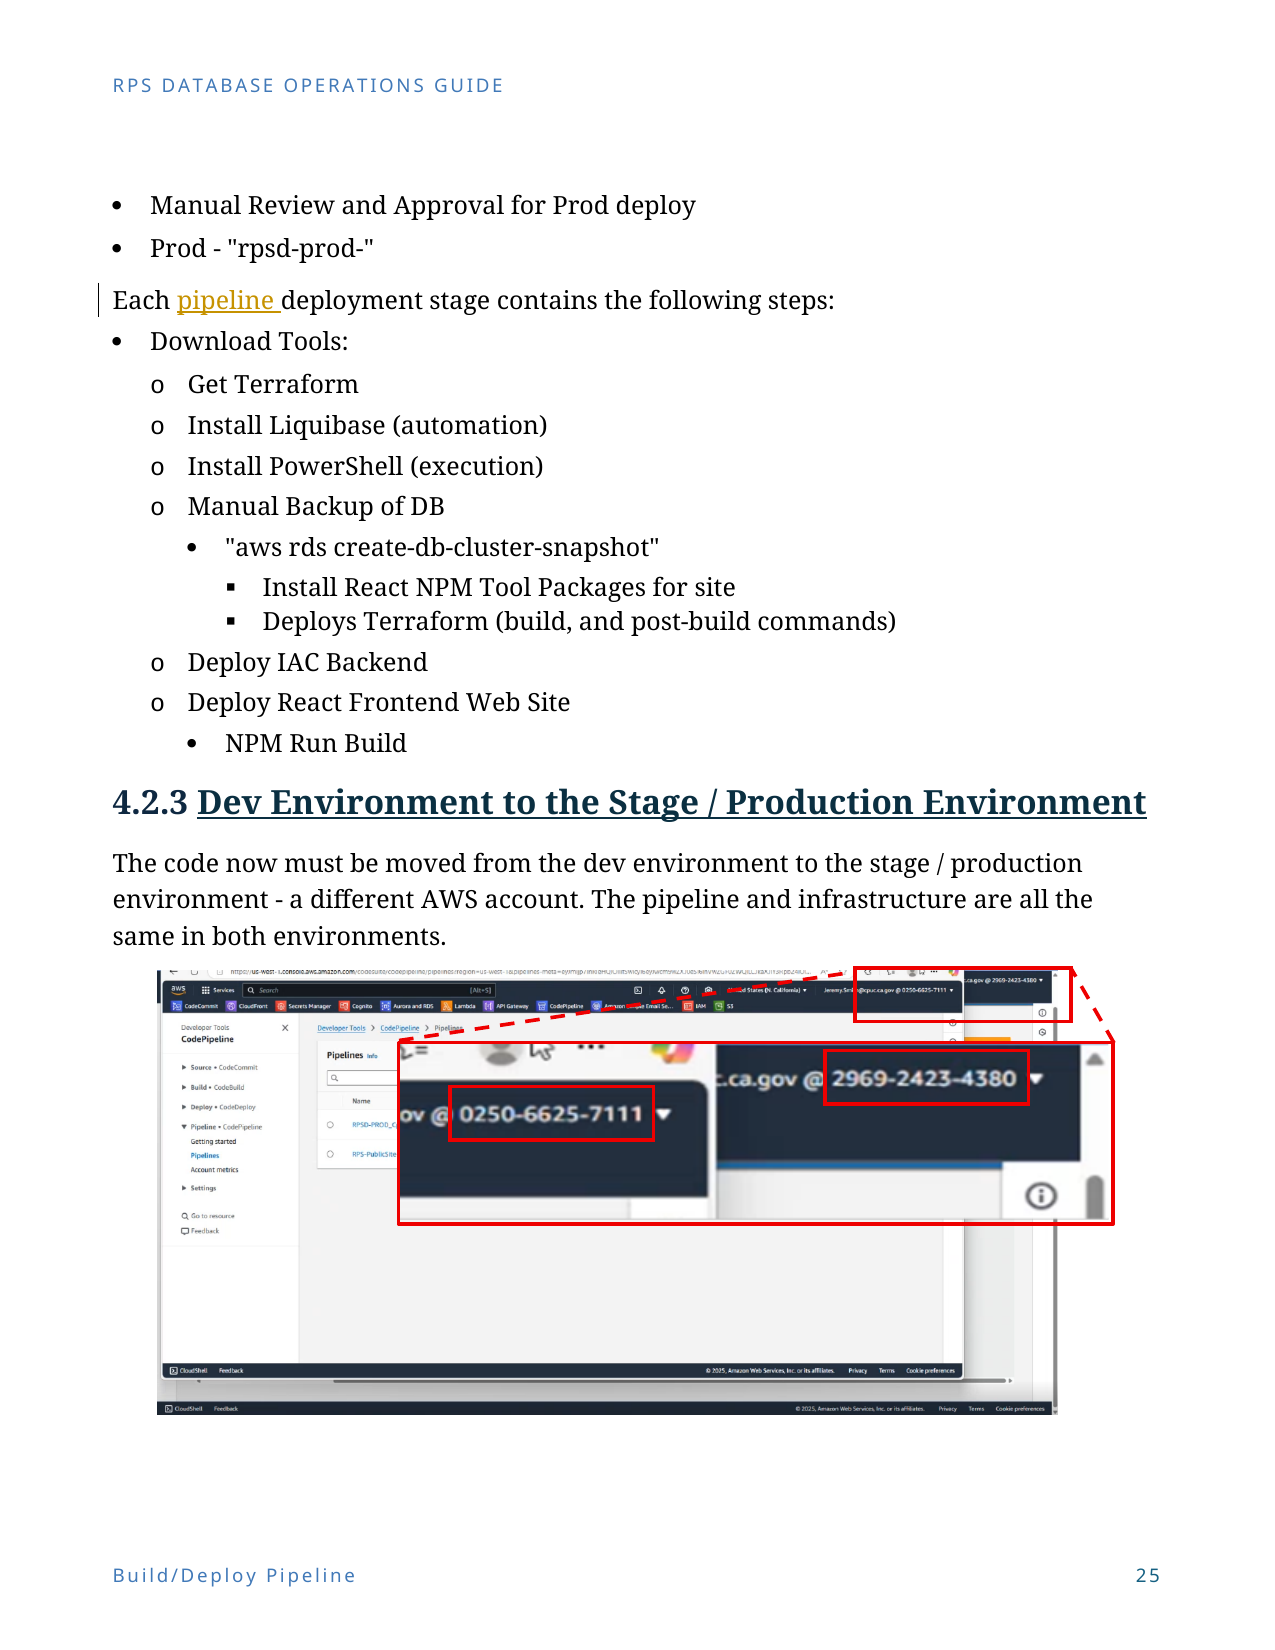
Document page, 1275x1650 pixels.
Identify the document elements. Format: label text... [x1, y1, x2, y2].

list NPM Run Build [187, 726, 1162, 760]
list "aws rds create-db-cluster-snapshot" [187, 530, 1162, 564]
list Download Tools: [112, 323, 1162, 357]
list Deploys Terraform (build, and post-build commands) [225, 604, 1162, 638]
picture [157, 970, 1058, 1415]
picture [400, 1044, 1111, 1222]
picture [857, 970, 1058, 1020]
list Deploy React Frontend Web Site [150, 685, 1162, 719]
subtitle Dev Environment to the Stage / Production Environment [112, 779, 1162, 824]
list Manual Backup of DB [150, 489, 1162, 523]
list Deploy IAC Backend [150, 644, 1162, 679]
list Install React NPM Tool Packages for site [225, 570, 1162, 604]
text The code now must be moved from the dev environment to the stage / production environment - a different AWS account. The pipeline and infrastructure are all the same in both environments. [112, 845, 1162, 953]
list Prod - "rpsd-prod-" [112, 231, 1162, 265]
list Install Liquibase (automation) [150, 407, 1162, 442]
list Manual Review and Approval for Prod deploy [112, 187, 1162, 222]
text Each deployment stage contains the following steps: [112, 282, 1162, 317]
list Install PowerShell (execution) [150, 448, 1162, 482]
list Get Terraform [150, 367, 1162, 401]
